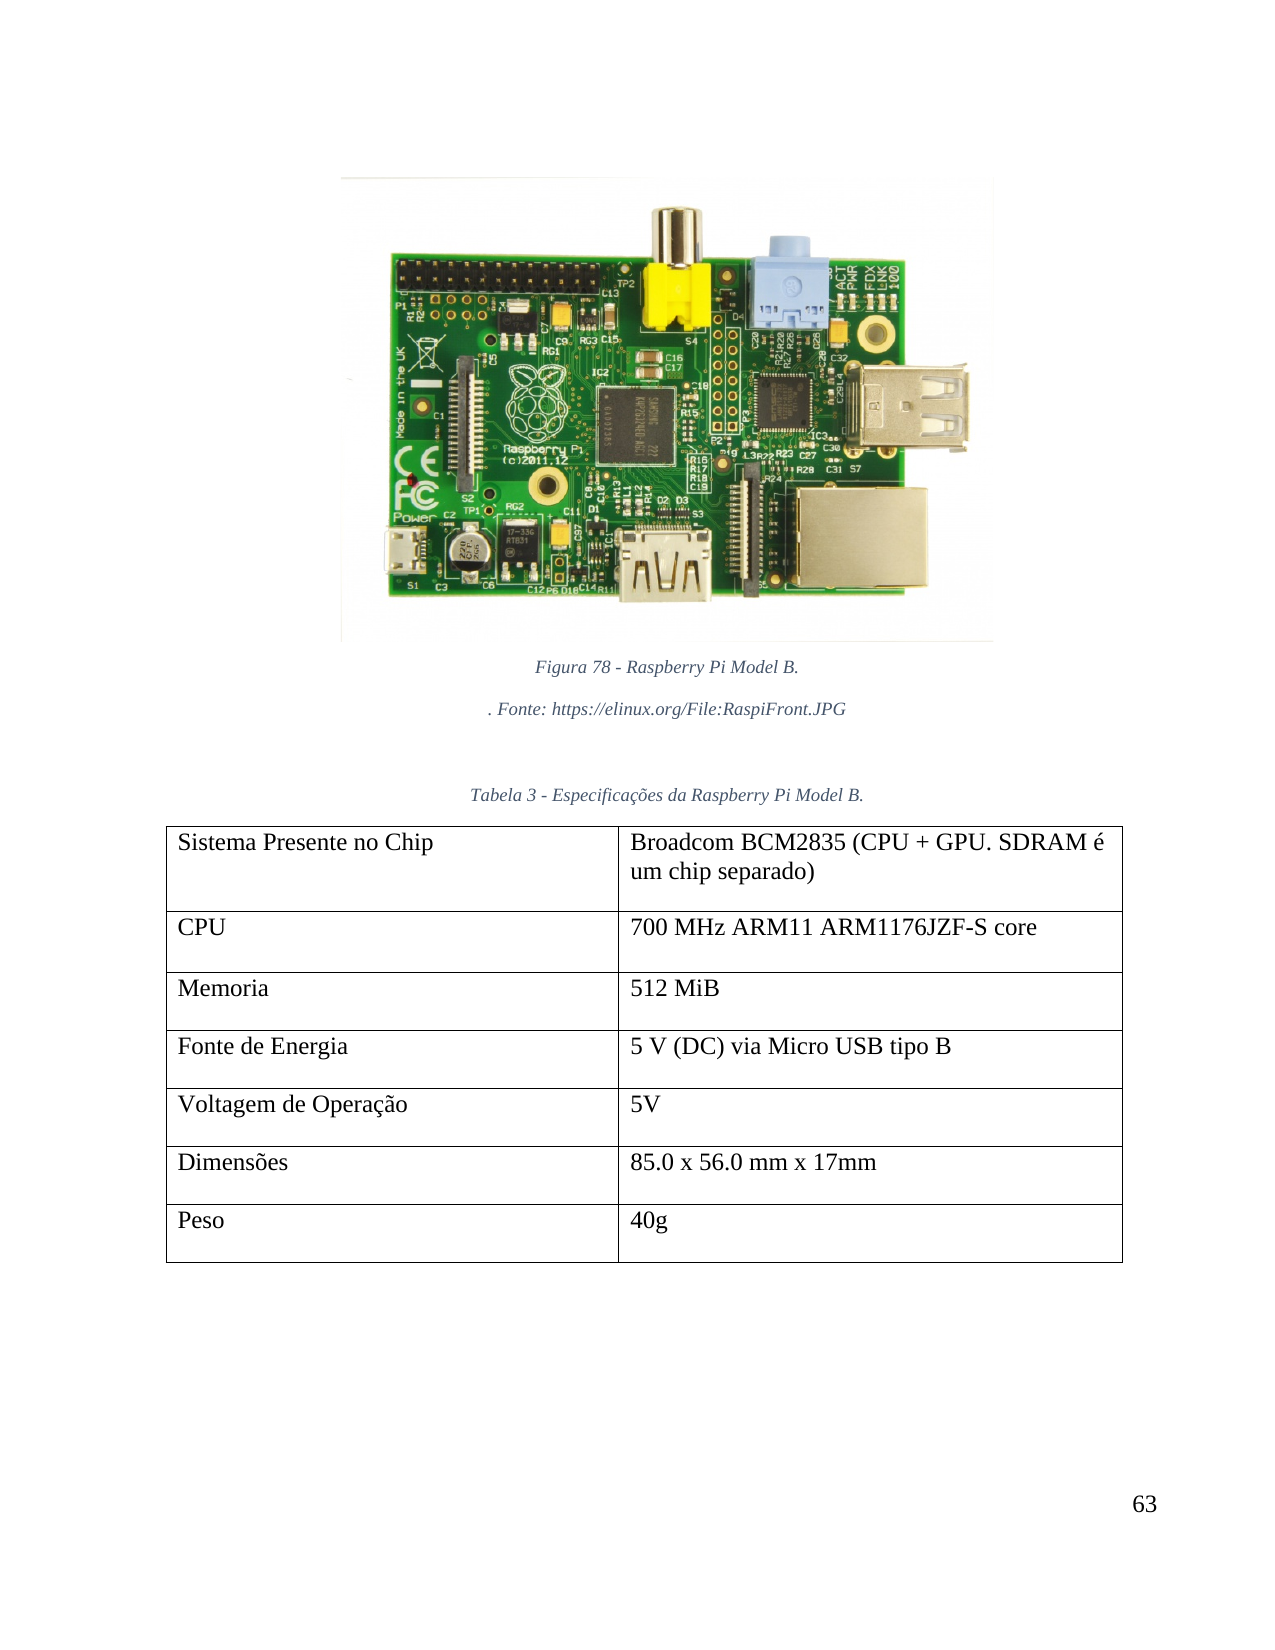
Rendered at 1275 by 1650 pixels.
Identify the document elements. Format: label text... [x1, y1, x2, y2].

text Tabela 3 - Especificações da Raspberry Pi Model B. [177, 783, 1157, 805]
picture [340, 177, 994, 642]
table_cell 85.0 x 56.0 mm x 17mm [619, 1147, 1122, 1204]
table_cell Memoria [167, 973, 618, 1030]
table_cell Voltagem de Operação [167, 1089, 618, 1146]
text . Fonte: https://elinux.org/File:RaspiFront.JPG [177, 698, 1157, 719]
table_cell 5V [619, 1089, 1122, 1146]
table_header Sistema Presente no Chip [167, 827, 618, 911]
table_cell 512 MiB [619, 973, 1122, 1030]
table_cell Dimensões [167, 1147, 618, 1204]
table_cell 40g [619, 1205, 1122, 1262]
table_cell CPU [167, 912, 618, 972]
table_cell Peso [167, 1205, 618, 1262]
table_cell 700 MHz ARM11 ARM1176JZF-S core [619, 912, 1122, 972]
table_header Broadcom BCM2835 (CPU + GPU. SDRAM é um chip separado) [619, 827, 1122, 911]
table_cell 5 V (DC) via Micro USB tipo B [619, 1031, 1122, 1088]
table_cell Fonte de Energia [167, 1031, 618, 1088]
